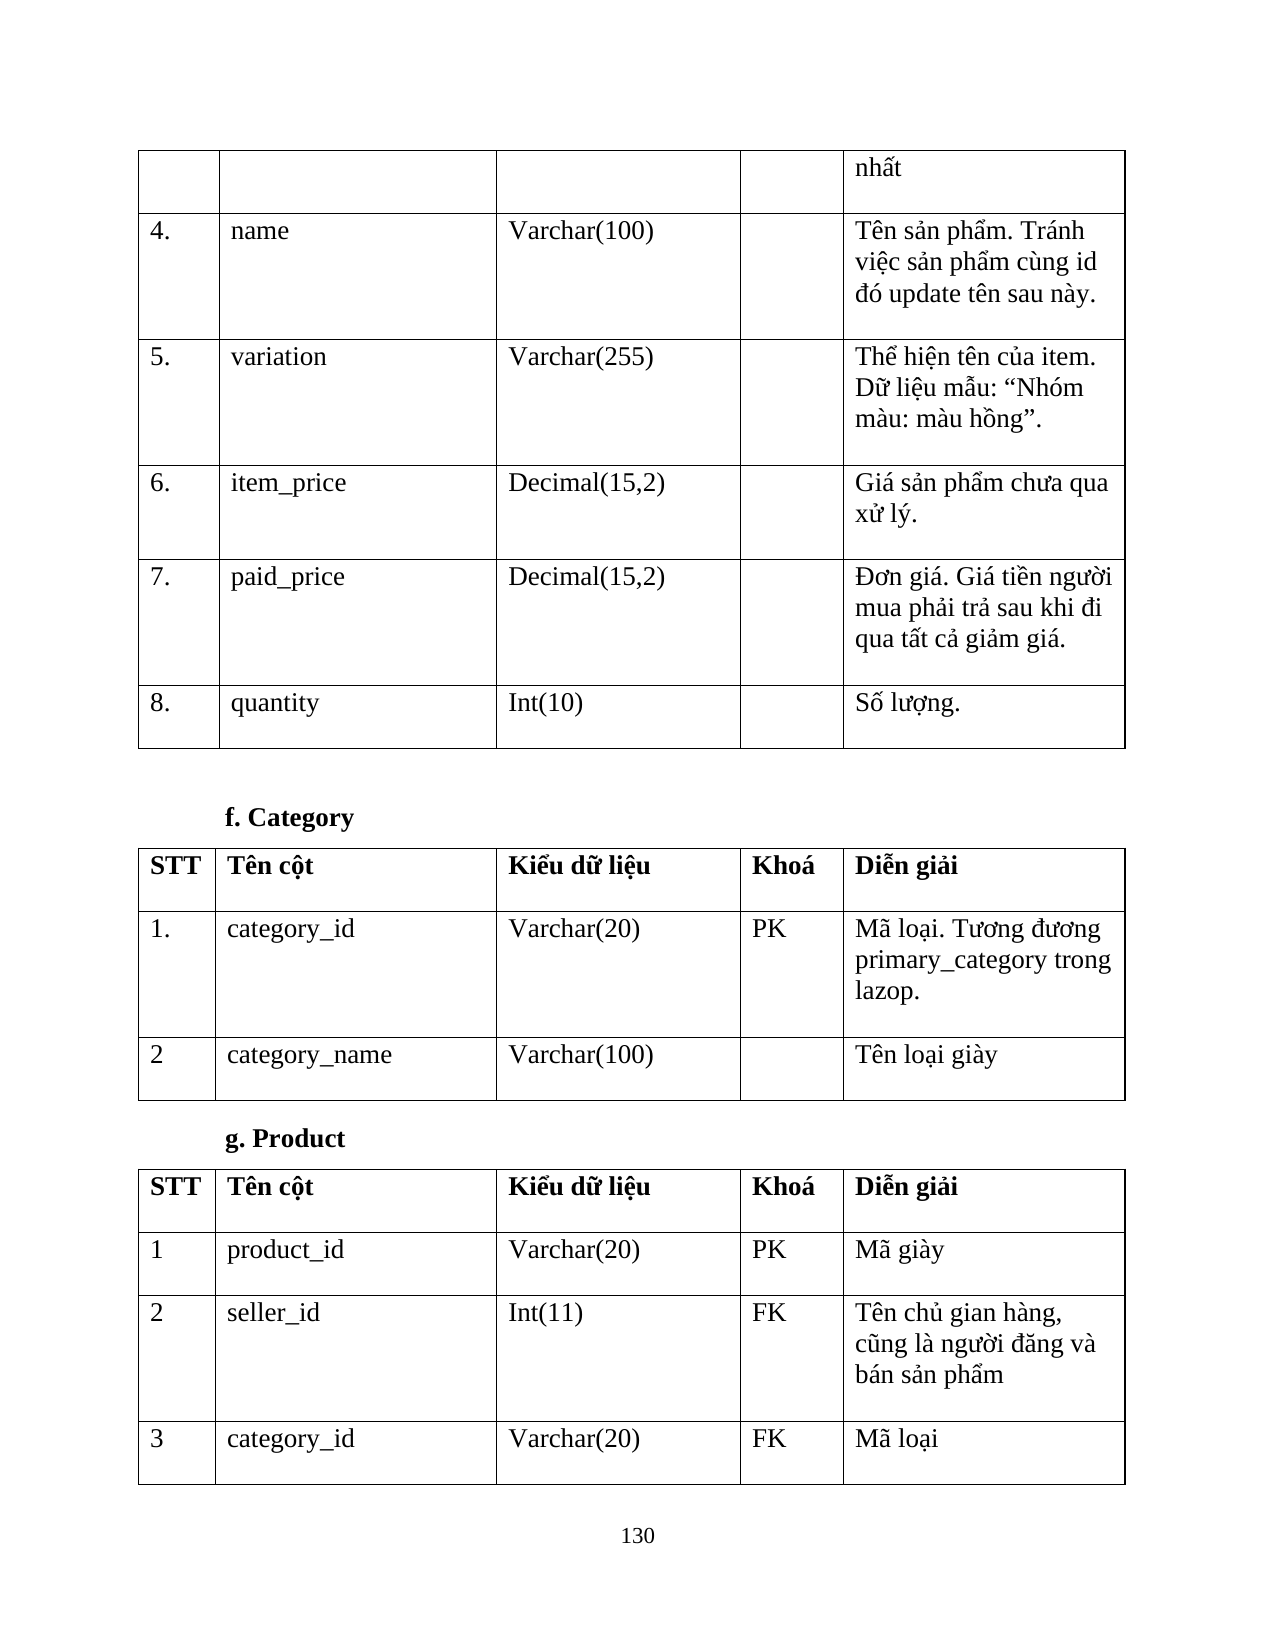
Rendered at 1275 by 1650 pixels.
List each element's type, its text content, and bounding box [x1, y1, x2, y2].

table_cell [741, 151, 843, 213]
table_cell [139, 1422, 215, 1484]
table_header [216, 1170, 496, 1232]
subtitle g. Product [150, 1122, 1125, 1153]
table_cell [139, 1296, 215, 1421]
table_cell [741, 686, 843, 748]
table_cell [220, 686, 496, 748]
subtitle f. Category [150, 801, 1125, 832]
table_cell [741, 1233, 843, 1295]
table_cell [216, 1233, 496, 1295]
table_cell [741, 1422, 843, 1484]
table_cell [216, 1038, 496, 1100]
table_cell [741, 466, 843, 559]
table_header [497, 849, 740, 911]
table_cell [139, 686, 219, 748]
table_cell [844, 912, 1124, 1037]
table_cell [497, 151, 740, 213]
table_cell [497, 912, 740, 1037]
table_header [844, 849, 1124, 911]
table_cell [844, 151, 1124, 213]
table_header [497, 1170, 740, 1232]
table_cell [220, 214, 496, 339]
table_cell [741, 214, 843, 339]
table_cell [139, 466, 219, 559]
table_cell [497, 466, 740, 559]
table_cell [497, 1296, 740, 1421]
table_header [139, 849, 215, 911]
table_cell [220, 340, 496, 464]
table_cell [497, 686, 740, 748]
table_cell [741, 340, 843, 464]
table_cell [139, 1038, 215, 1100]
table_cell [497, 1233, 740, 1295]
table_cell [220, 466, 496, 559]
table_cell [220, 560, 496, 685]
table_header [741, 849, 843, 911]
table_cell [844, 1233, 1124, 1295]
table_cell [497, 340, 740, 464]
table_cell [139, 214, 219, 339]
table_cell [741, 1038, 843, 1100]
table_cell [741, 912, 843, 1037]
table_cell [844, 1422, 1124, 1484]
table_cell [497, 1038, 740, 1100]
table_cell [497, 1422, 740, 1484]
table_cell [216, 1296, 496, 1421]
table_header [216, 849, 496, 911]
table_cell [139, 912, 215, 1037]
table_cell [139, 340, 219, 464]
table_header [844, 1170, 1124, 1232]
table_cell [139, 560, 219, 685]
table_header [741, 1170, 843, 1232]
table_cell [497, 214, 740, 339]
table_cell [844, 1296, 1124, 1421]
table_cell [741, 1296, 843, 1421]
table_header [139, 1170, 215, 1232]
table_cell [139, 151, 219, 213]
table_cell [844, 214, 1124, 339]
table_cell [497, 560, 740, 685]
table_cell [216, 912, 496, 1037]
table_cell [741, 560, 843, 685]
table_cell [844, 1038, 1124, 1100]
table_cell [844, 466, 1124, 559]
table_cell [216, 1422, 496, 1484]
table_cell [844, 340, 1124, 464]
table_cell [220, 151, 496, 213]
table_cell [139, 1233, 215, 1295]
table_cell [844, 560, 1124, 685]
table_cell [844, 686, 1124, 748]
